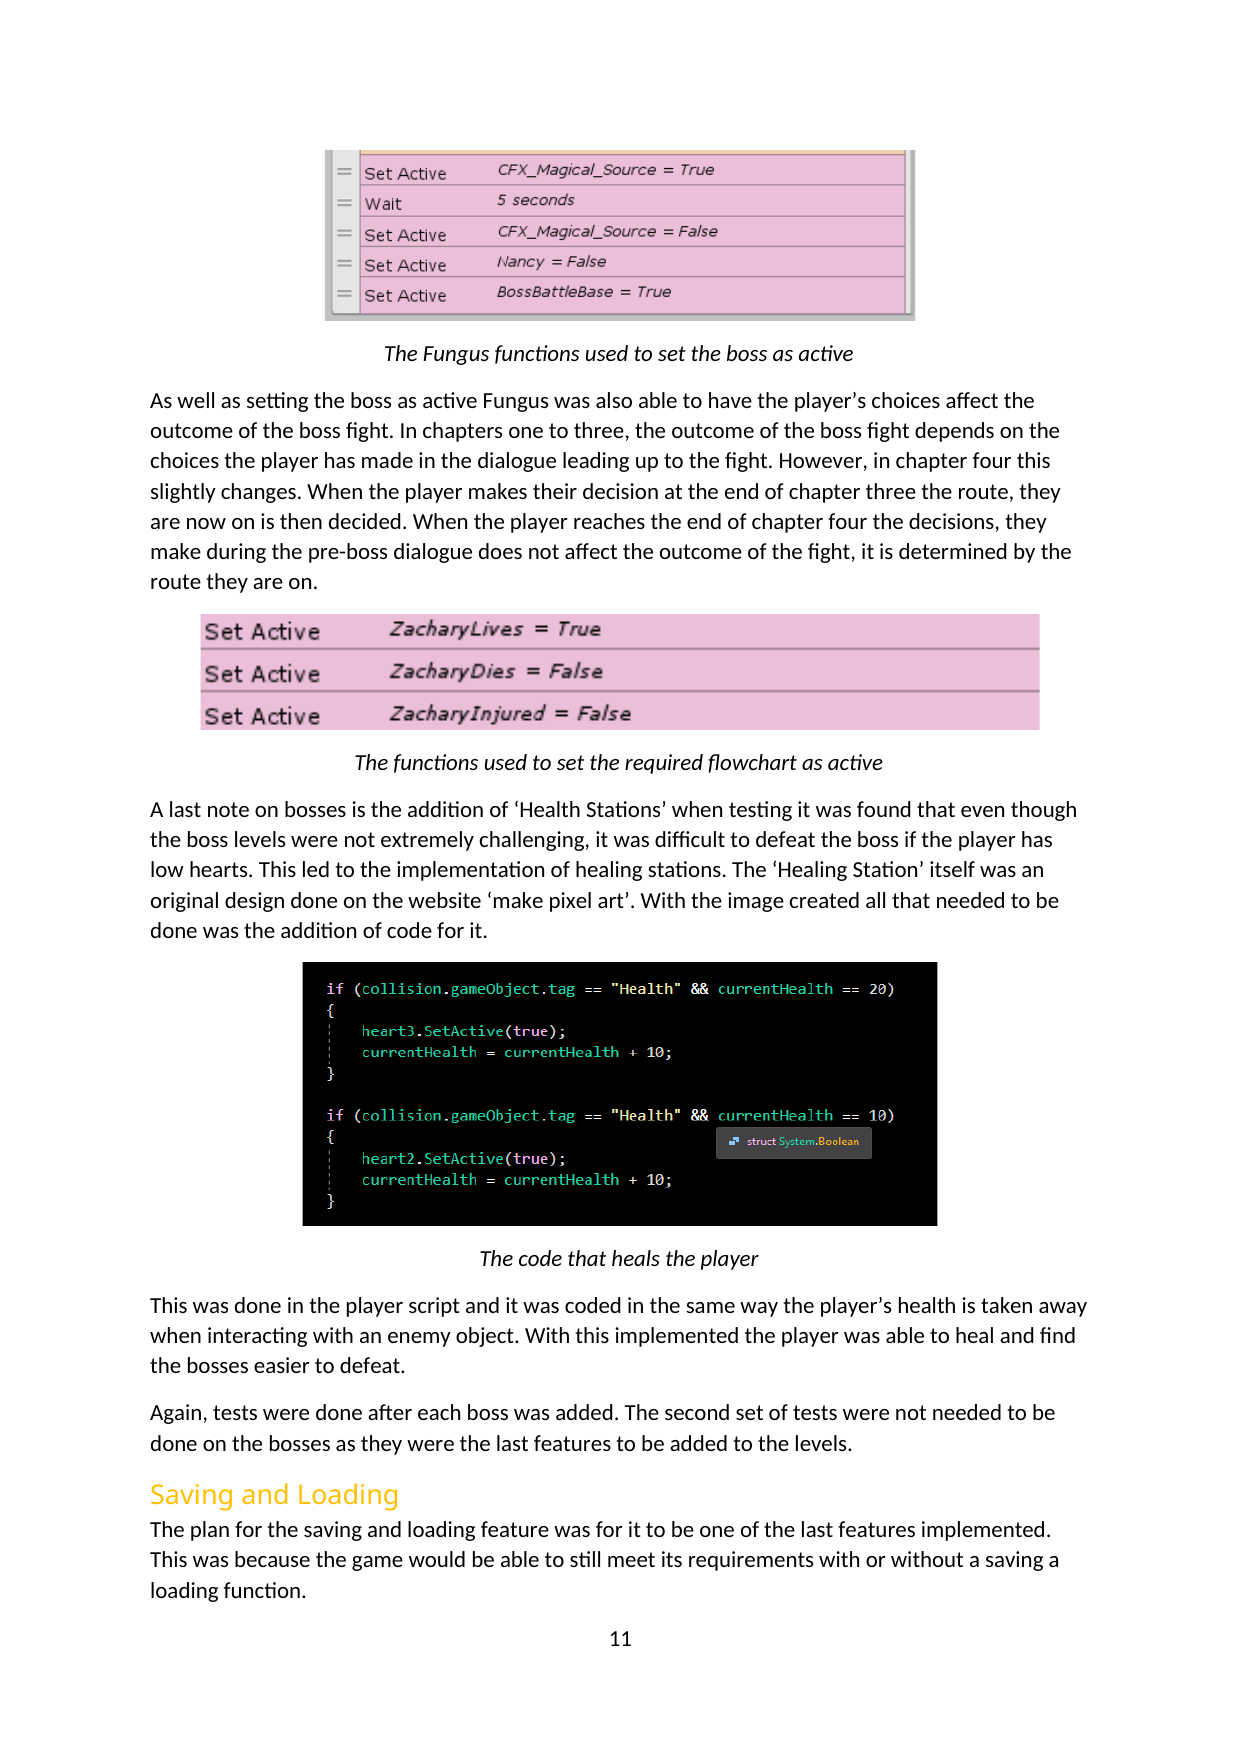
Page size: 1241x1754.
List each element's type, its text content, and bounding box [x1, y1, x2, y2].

text Again, tests were done after each boss was added. The second set of tests were not needed to be done on the bosses as they were the last features to be added to the levels. [150, 1398, 1090, 1457]
picture [200, 614, 1040, 730]
text The functions used to set the required flowchart as active [150, 748, 1090, 776]
text The plan for the saving and loading feature was for it to be one of the last features implemented. This was because the game would be able to still meet its requirements with or without a saving a loading function. [150, 1515, 1090, 1604]
text A last note on bosses is the addition of ‘Health Stations’ when testing it was found that even though the boss levels were not extremely challenging, it was difficult to defeat the boss if the player has low hearts. This led to the implementation of healing stations. The ‘Healing Station’ itself was an original design done on the website ‘make pixel art’. With the image created all that needed to be done was the addition of code for it. [150, 795, 1090, 944]
text This was done in the player script and it was coded in the same way the player’s health is taken away when interacting with an enemy object. With this implemented the player was able to heal and find the bosses easier to defeat. [150, 1291, 1090, 1379]
picture [324, 150, 916, 321]
text As well as setting the boss as active Fungus was also able to have the player’s choices affect the outcome of the boss fight. In chapters one to three, the outcome of the boss fight depends on the choices the player has made in the dialogue leading up to the fight. However, in chapter four this slightly changes. When the player makes their decision at the end of chapter three the route, they are now on is then decided. When the player reaches the end of chapter four the decisions, they make during the pre-boss dialogue does not affect the outcome of the fight, it is determined by the route they are on. [150, 386, 1090, 596]
picture [302, 962, 938, 1226]
text The Fungus functions used to set the boss as active [150, 339, 1090, 367]
subtitle Saving and Loading [150, 1476, 1090, 1512]
text The code that heals the player [150, 1244, 1090, 1272]
